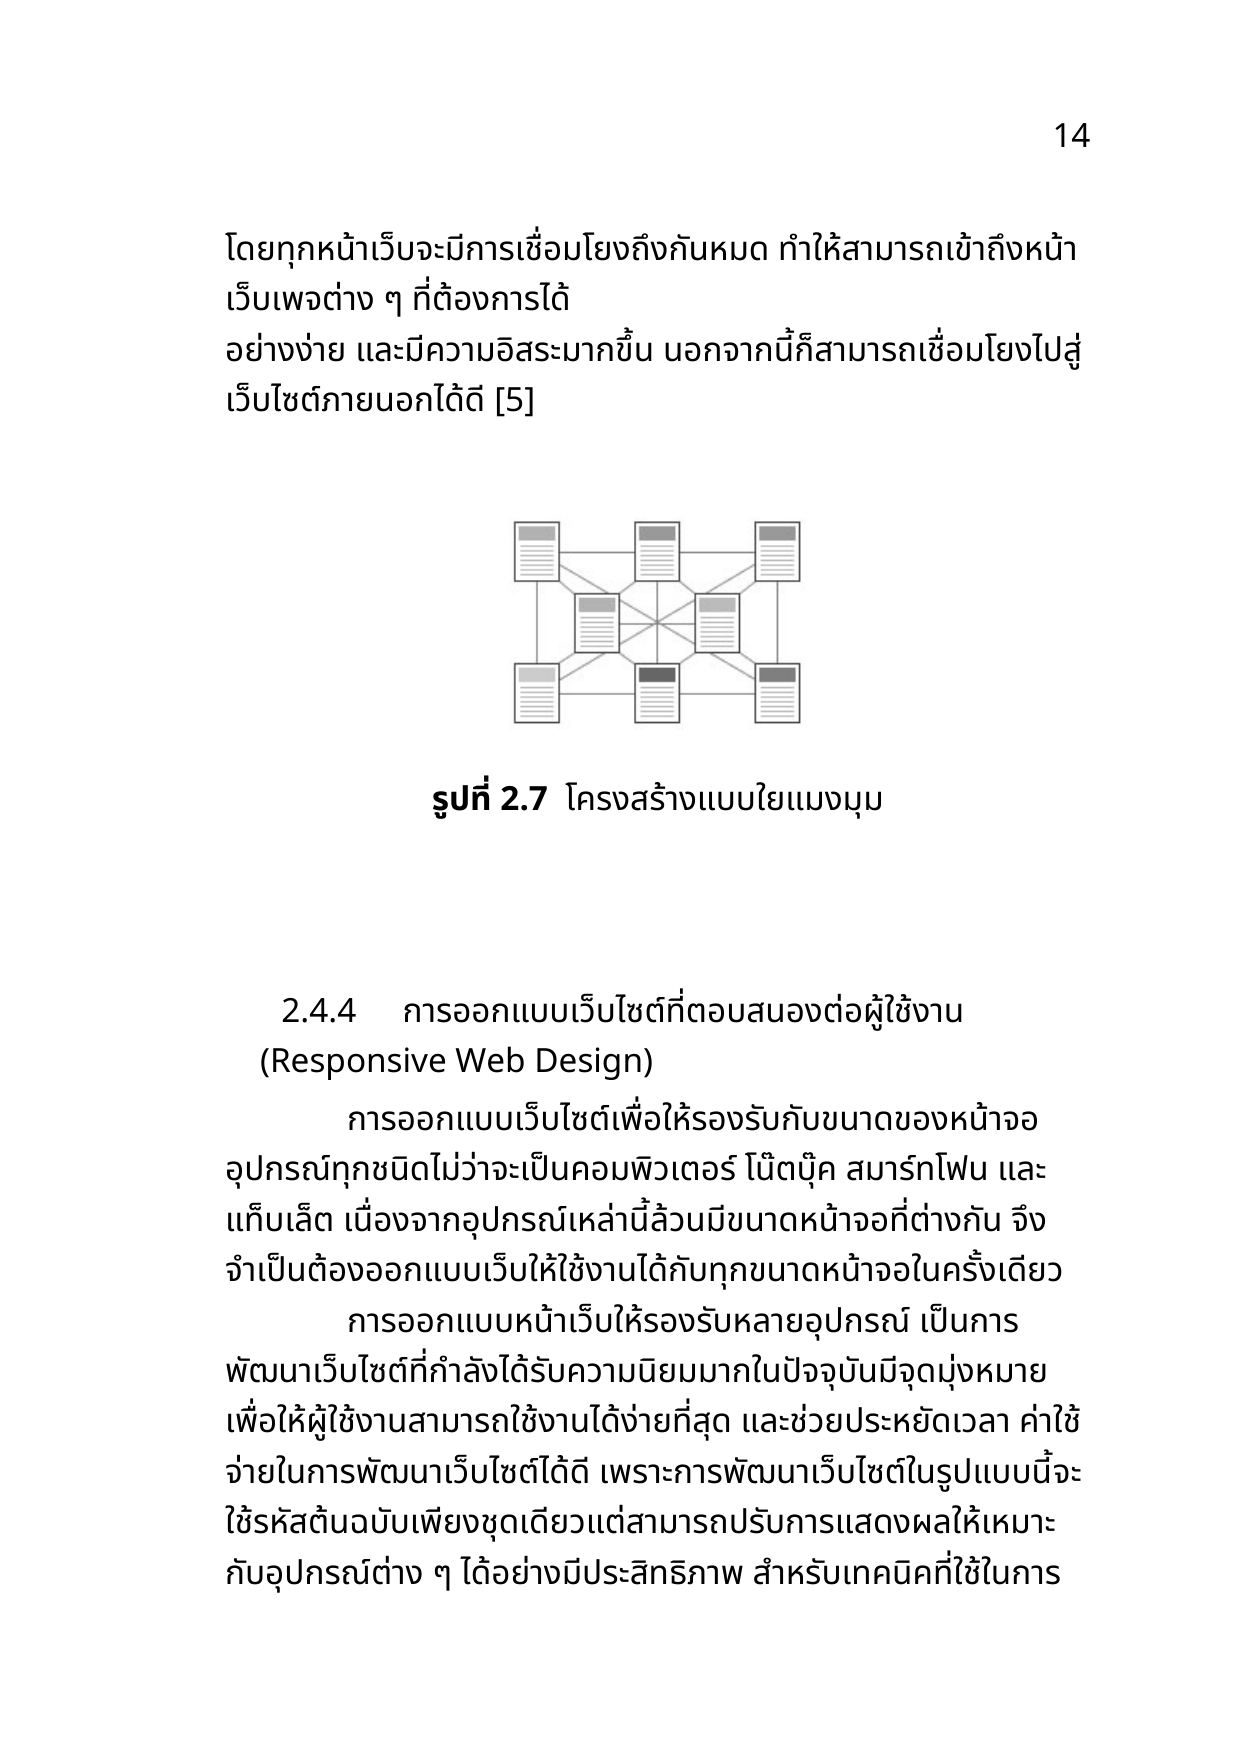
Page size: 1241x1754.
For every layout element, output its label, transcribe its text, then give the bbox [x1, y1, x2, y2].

text รูปที่ 2.7 โครงสร้างแบบใยแมงมุม [225, 774, 1090, 825]
picture [508, 517, 807, 730]
subtitle การออกแบบเว็บไซต์ที่ตอบสนองต่อผู้ใช้งาน (Responsive Web Design) [260, 986, 1090, 1082]
text การออกแบบเว็บไซต์เพื่อให้รองรับกับขนาดของหน้าจออุปกรณ์ทุกชนิดไม่ว่าจะเป็นคอมพิวเตอร์ โน๊ตบุ๊ค สมาร์ทโฟน และแท็บเล็ต เนื่องจากอุปกรณ์เหล่านี้ล้วนมีขนาดหน้าจอที่ต่างกัน จึงจำเป็นต้องออกแบบเว็บให้ใช้งานได้กับทุกขนาดหน้าจอในครั้งเดียว [225, 1095, 1090, 1297]
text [225, 1297, 1090, 1599]
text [225, 225, 1090, 427]
